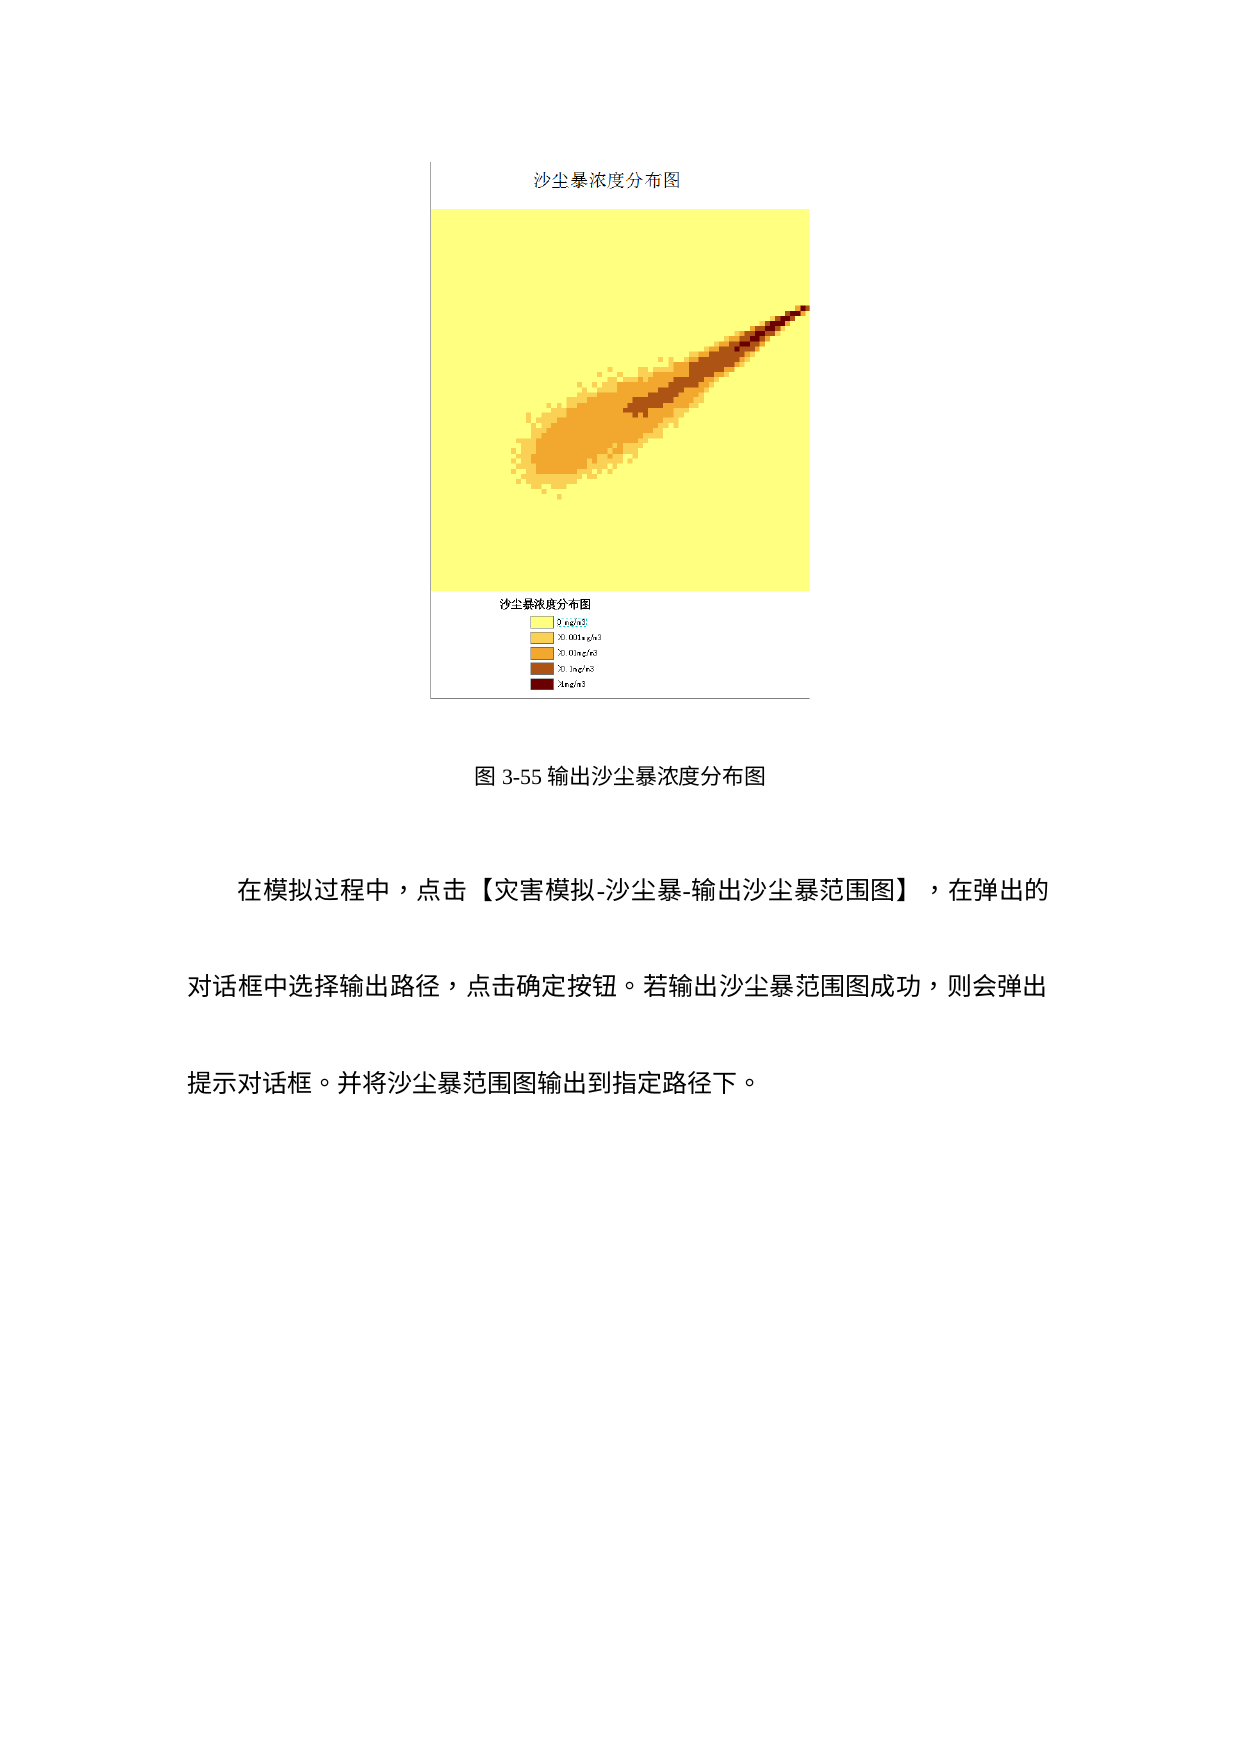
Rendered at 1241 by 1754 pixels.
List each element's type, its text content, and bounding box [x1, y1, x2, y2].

picture [430, 162, 810, 699]
text 在模拟过程中，点击【灾害模拟-沙尘暴-输出沙尘暴范围图】，在弹出的对话框中选择输出路径，点击确定按钮。若输出沙尘暴范围图成功，则会弹出提示对话框。并将沙尘暴范围图输出到指定路径下。 [187, 856, 1050, 1116]
